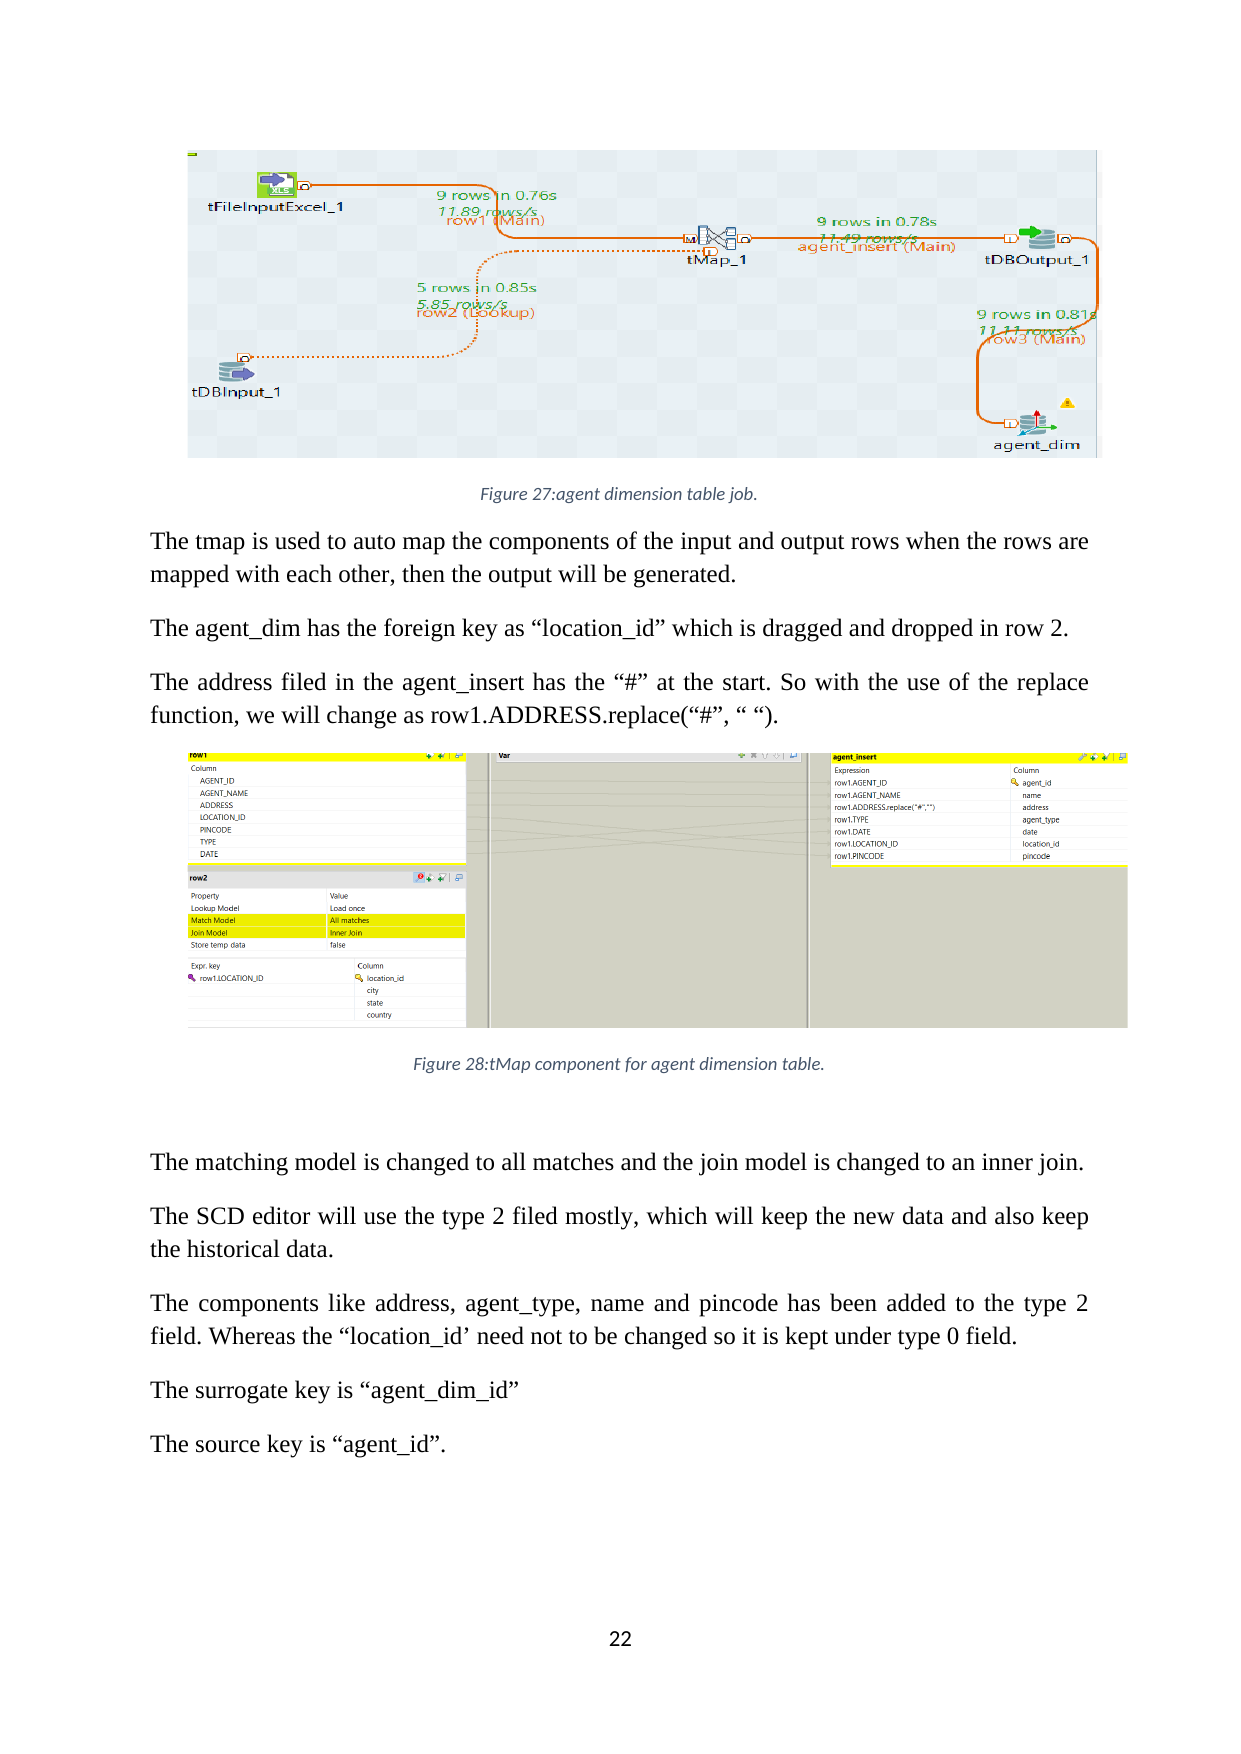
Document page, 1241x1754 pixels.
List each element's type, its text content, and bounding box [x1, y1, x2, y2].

text The SCD editor will use the type 2 filed mostly, which will keep the new data and also keep the historical data. [150, 1201, 1090, 1263]
text The address filed in the agent_insert has the “#” at the start. So with the use of the replace function, we will change as row1.ADDRESS.replace(“#”, “ “). [150, 667, 1090, 728]
text Figure 28:tMap component for agent dimension table. [150, 1053, 1090, 1076]
text The tmap is used to auto map the components of the input and output rows when the rows are mapped with each other, then the output will be generated. [150, 526, 1090, 588]
picture [187, 753, 1128, 1028]
text Figure 27:agent dimension table job. [150, 482, 1090, 505]
text The components like address, agent_type, name and pincode has been added to the type 2 field. Whereas the “location_id’ need not to be changed so it is kept under type 0 field. [150, 1288, 1090, 1350]
text The matching model is changed to all matches and the join model is changed to an inner join. [150, 1147, 1090, 1176]
text The source key is “agent_id”. [150, 1429, 1090, 1458]
text The surrogate key is “agent_dim_id” [150, 1375, 1090, 1404]
text The agent_dim has the foreign key as “location_id” which is dragged and dropped in row 2. [150, 613, 1090, 642]
picture [187, 150, 1103, 458]
